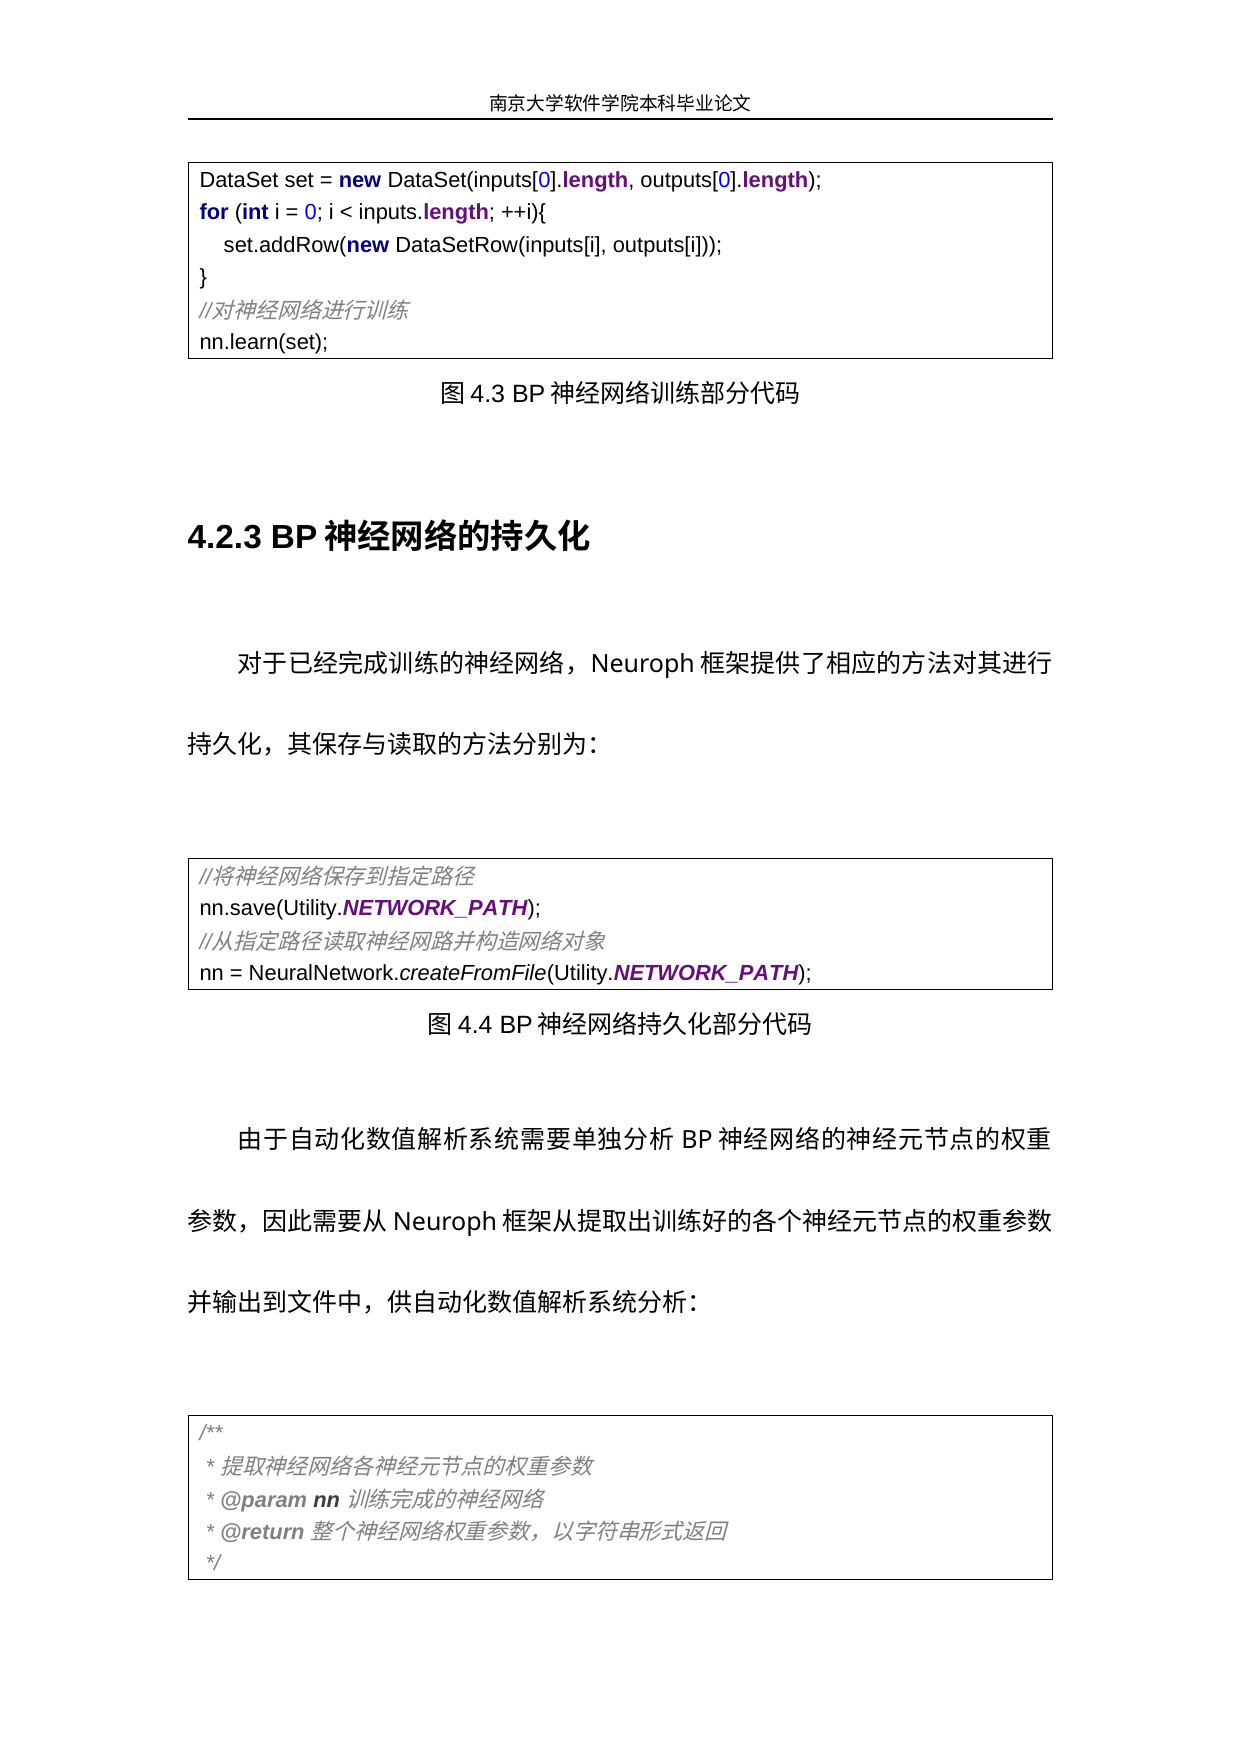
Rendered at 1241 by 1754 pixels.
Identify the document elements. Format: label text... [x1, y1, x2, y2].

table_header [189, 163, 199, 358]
text 由于自动化数值解析系统需要单独分析BP神经网络的神经元节点的权重参数，因此需要从Neuroph框架从提取出训练好的各个神经元节点的权重参数并输出到文件中，供自动化数值解析系统分析： [187, 1105, 1053, 1333]
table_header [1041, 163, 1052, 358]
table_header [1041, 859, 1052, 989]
text 图4.3 BP神经网络训练部分代码 [187, 359, 1053, 424]
text 图4.4 BP神经网络持久化部分代码 [187, 990, 1053, 1055]
text 对于已经完成训练的神经网络，Neuroph框架提供了相应的方法对其进行持久化，其保存与读取的方法分别为： [187, 629, 1053, 775]
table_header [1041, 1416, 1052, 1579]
subtitle 4.2.3 BP神经网络的持久化 [187, 502, 1053, 567]
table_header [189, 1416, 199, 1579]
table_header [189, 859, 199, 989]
